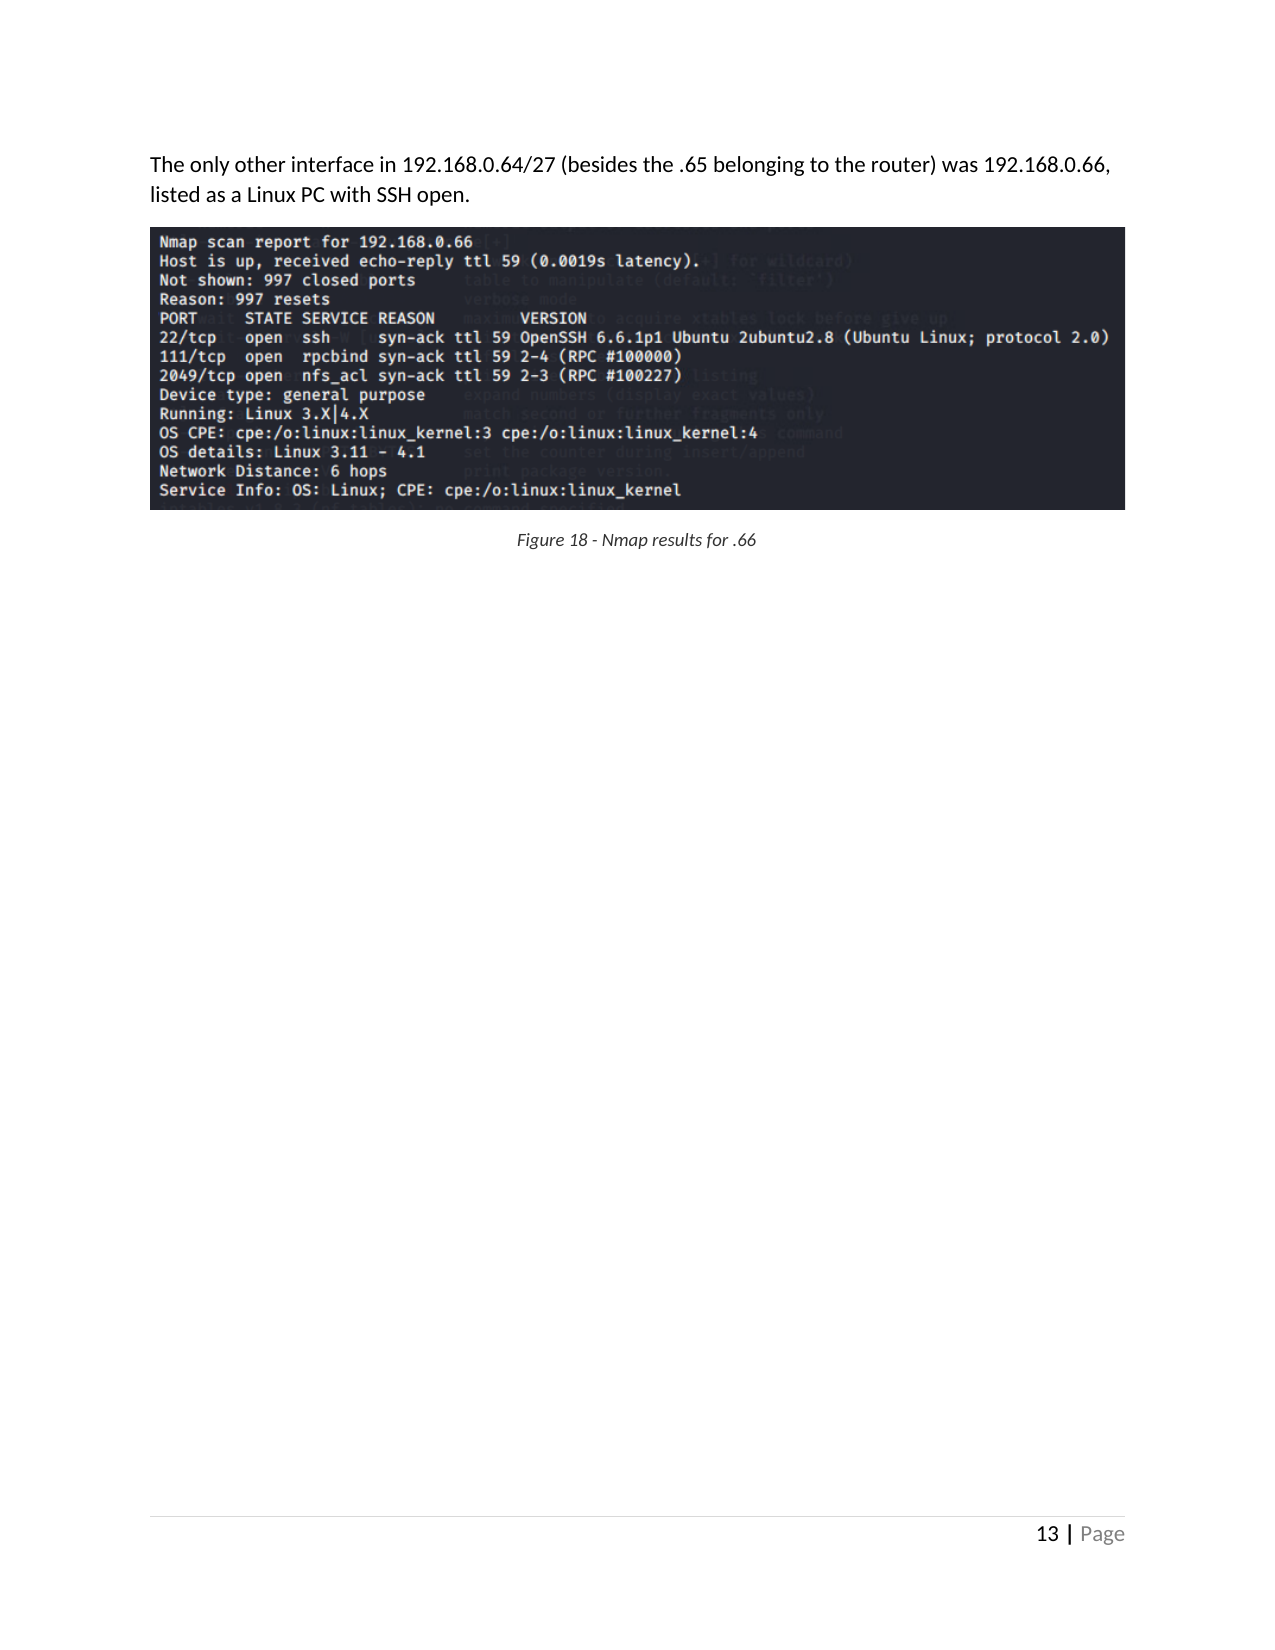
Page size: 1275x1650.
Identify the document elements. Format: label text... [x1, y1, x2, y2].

text The only other interface in 192.168.0.64/27 (besides the .65 belonging to the router) was 192.168.0.66, listed as a Linux PC with SSH open. [150, 150, 1125, 208]
picture [150, 227, 1125, 510]
